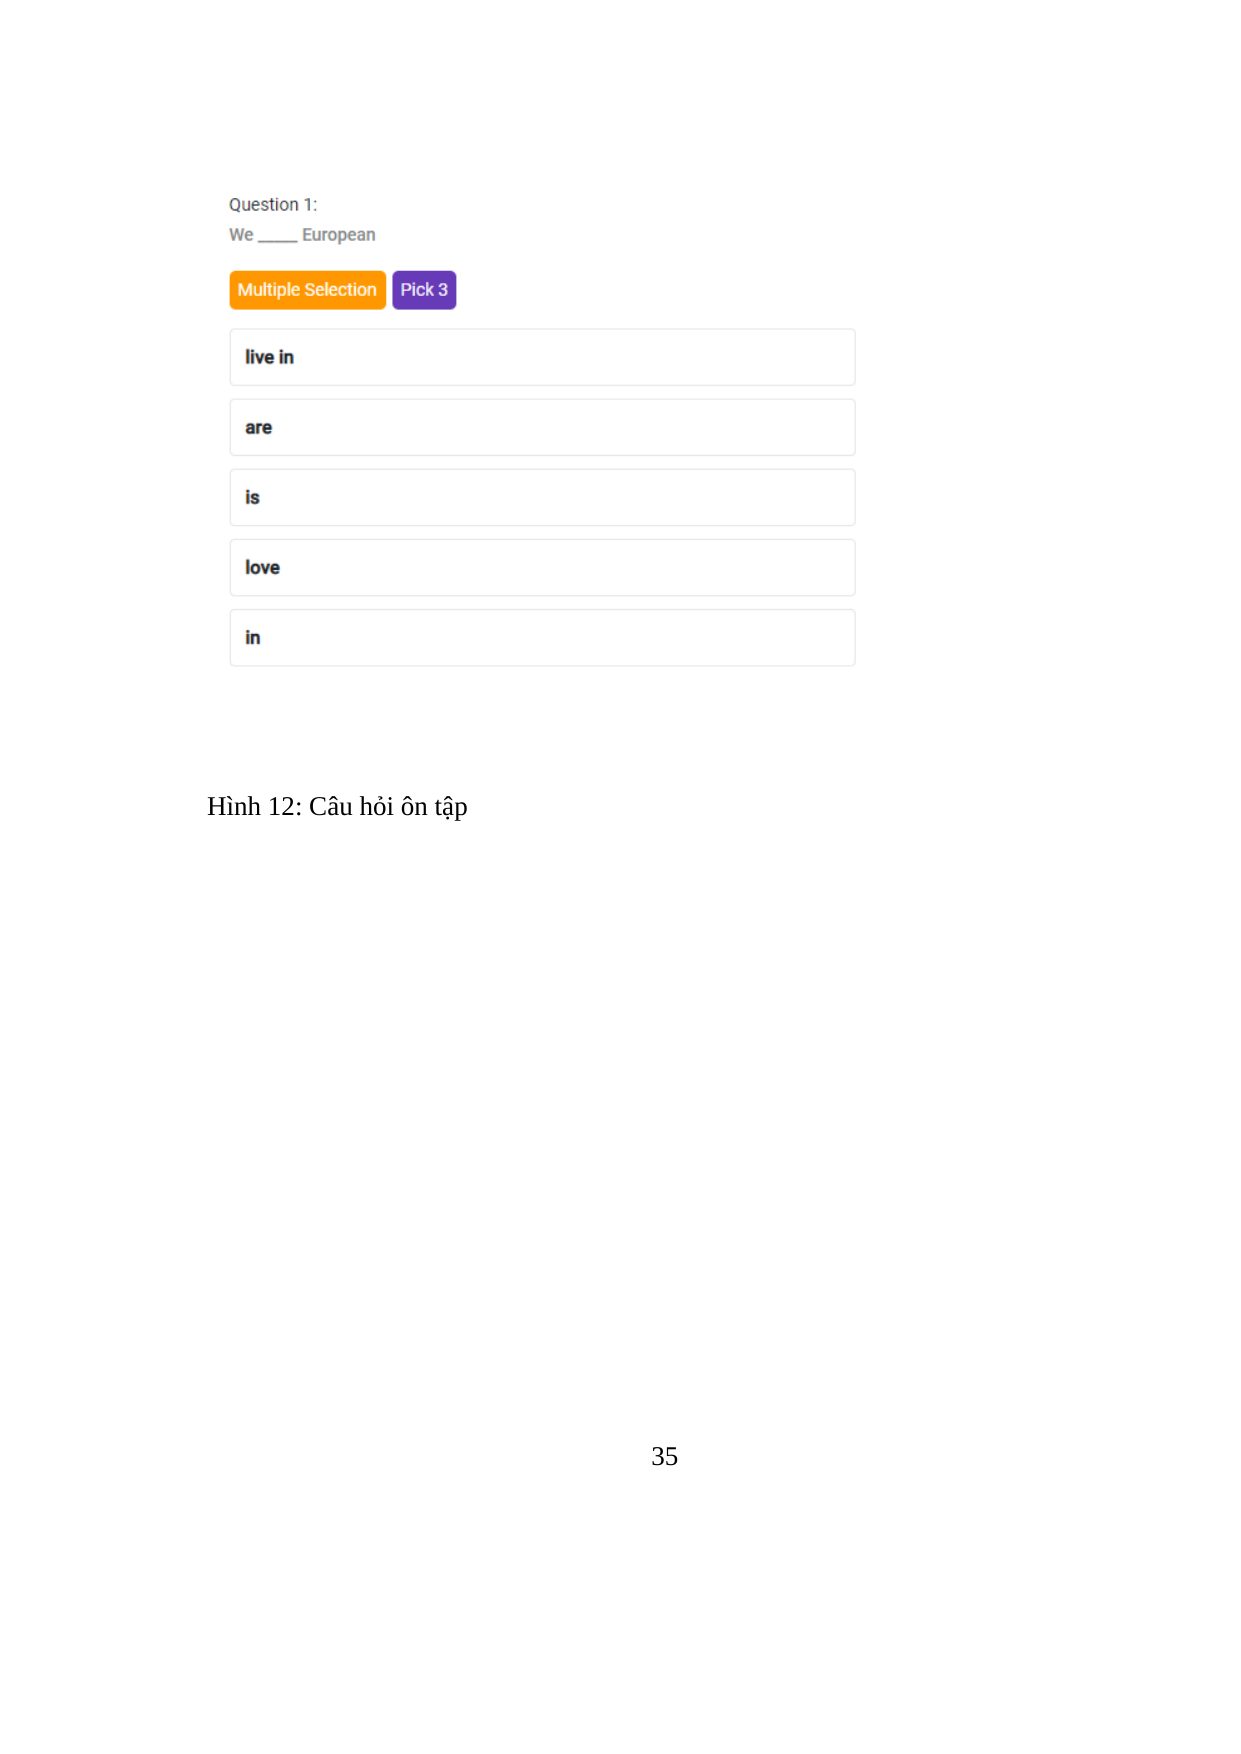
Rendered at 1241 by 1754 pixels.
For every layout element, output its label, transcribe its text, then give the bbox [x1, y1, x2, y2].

picture [206, 177, 886, 763]
